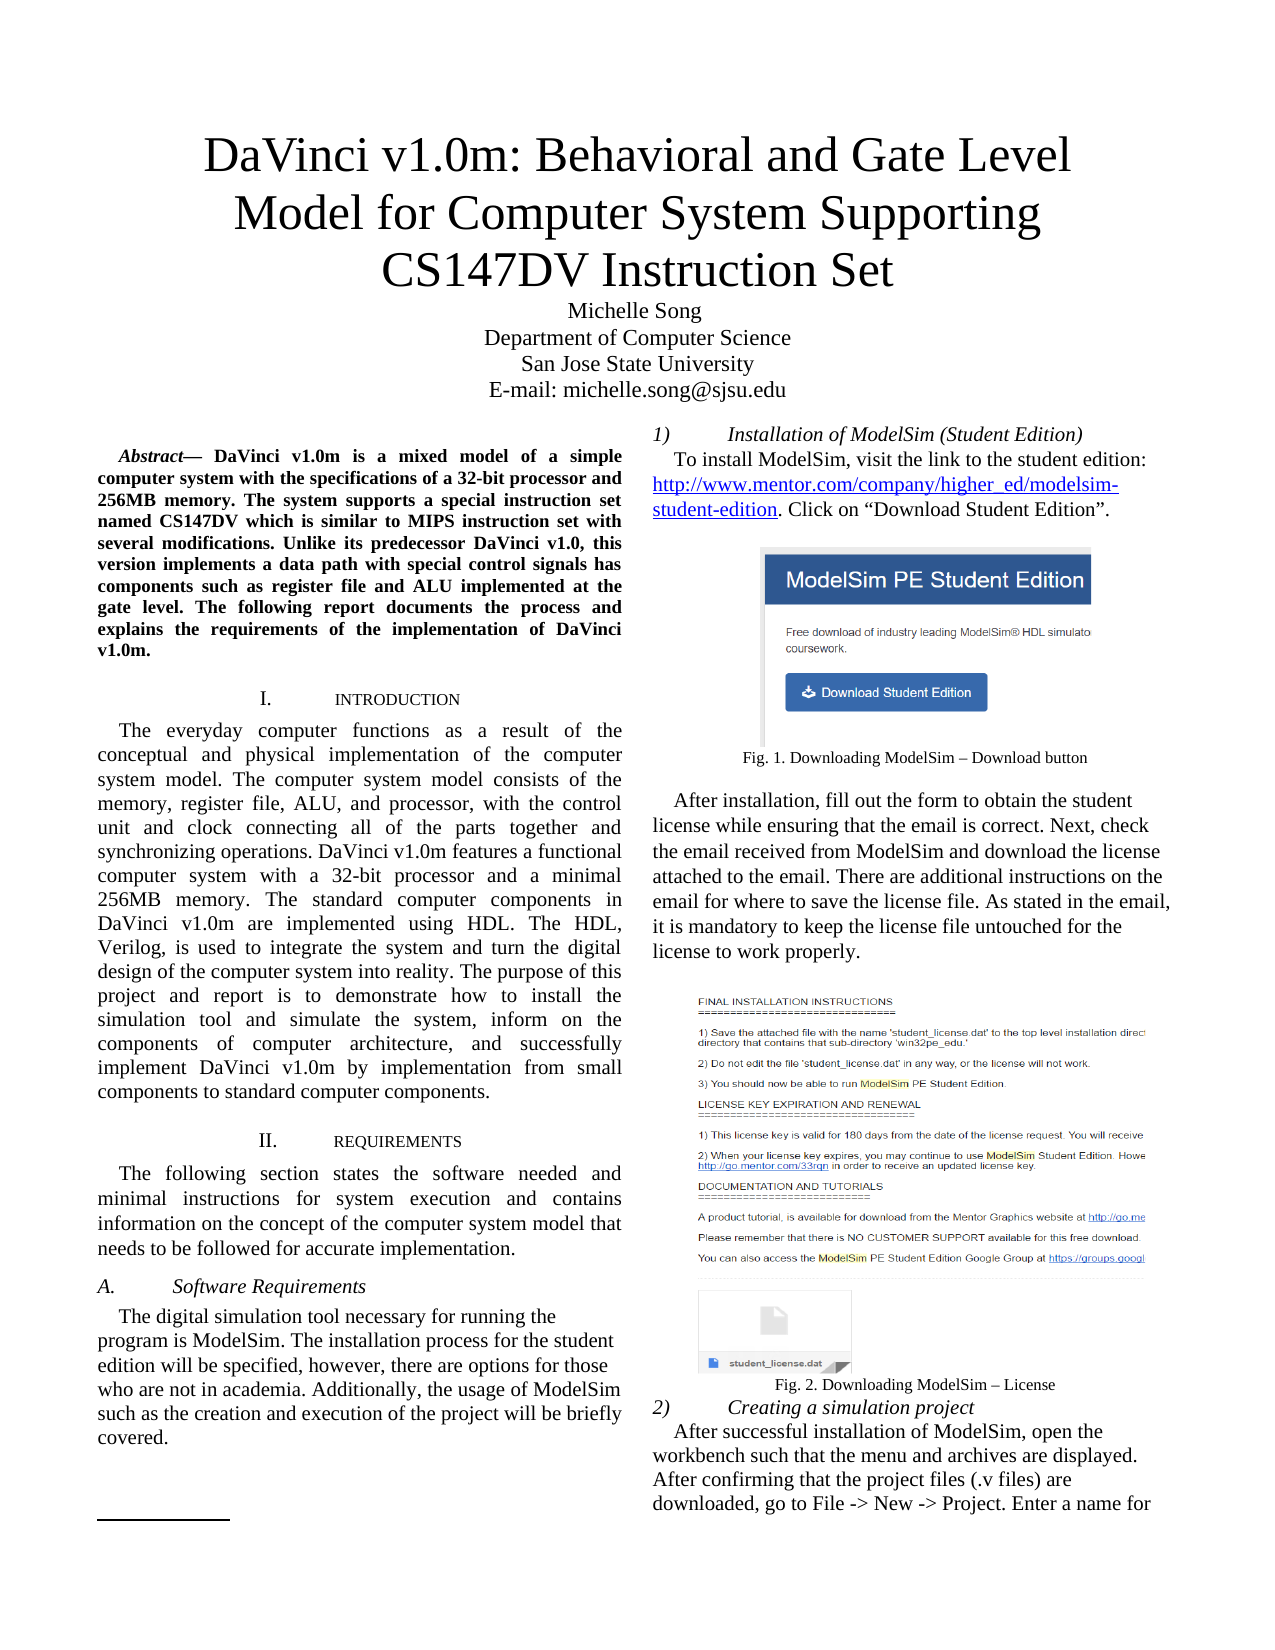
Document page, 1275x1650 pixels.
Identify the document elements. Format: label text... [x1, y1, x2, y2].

text The digital simulation tool necessary for running the program is ModelSim. The installation process for the student edition will be specified, however, there are options for those who are not in academia. Additionally, the usage of ModelSim such as the creation and execution of the project will be briefly covered. [97, 1304, 622, 1449]
picture [685, 990, 1146, 1374]
text Fig. 2. Downloading ModelSim – License [652, 1375, 1177, 1394]
text After installation, fill out the form to obtain the student license while ensuring that the email is correct. Next, check the email received from ModelSim and download the license attached to the email. There are additional instructions on the email for where to save the license file. As stated in the email, it is mandatory to keep the license file untouched for the license to work properly. [652, 788, 1177, 963]
text Abstract— DaVinci v1.0m is a mixed model of a simple computer system with the specifications of a 32-bit processor and 256MB memory. The system supports a special instruction set named CS147DV which is similar to MIPS instruction set with several modifications. Unlike its predecessor DaVinci v1.0, this version implements a data path with special control signals has components such as register file and ALU implemented at the gate level. The following report documents the process and explains the requirements of the implementation of DaVinci v1.0m. [97, 445, 622, 661]
subtitle introduction [97, 686, 622, 710]
text The everyday computer functions as a result of the conceptual and physical implementation of the computer system model. The computer system model consists of the memory, register file, ALU, and processor, with the control unit and clock connecting all of the parts together and synchronizing operations. DaVinci v1.0m features a functional computer system with a 32-bit processor and a minimal 256MB memory. The standard computer components in DaVinci v1.0m are implemented using HDL. The HDL, Verilog, is used to integrate the system and turn the digital design of the computer system into reality. The purpose of this project and report is to demonstrate how to install the simulation tool and simulate the system, inform on the components of computer architecture, and successfully implement DaVinci v1.0m by implementation from small components to standard computer components. [97, 718, 622, 1103]
text The following section states the software needed and minimal instructions for system execution and contains information on the concept of the computer system model that needs to be followed for accurate implementation. [97, 1161, 622, 1260]
subtitle Creating a simulation project [652, 1395, 1177, 1419]
subtitle Software Requirements [97, 1274, 622, 1298]
text Fig. 1. Downloading ModelSim – Download button [652, 748, 1177, 767]
picture [760, 547, 1092, 747]
title DaVinci v1.0m: Behavioral and Gate Level Model for Computer System Supporting CS147DV Instruction Set [150, 125, 1125, 297]
subtitle requirements [97, 1128, 622, 1152]
text To install ModelSim, visit the link to the student edition: http://www.mentor.com/company/higher_ed/modelsim-student-edition. Click on “Download Student Edition”. [652, 446, 1177, 521]
text Michelle Song Department of Computer Science San Jose State University E-mail: michelle.song@sjsu.edu [150, 297, 1125, 403]
subtitle Installation of ModelSim (Student Edition) [652, 105, 1177, 446]
